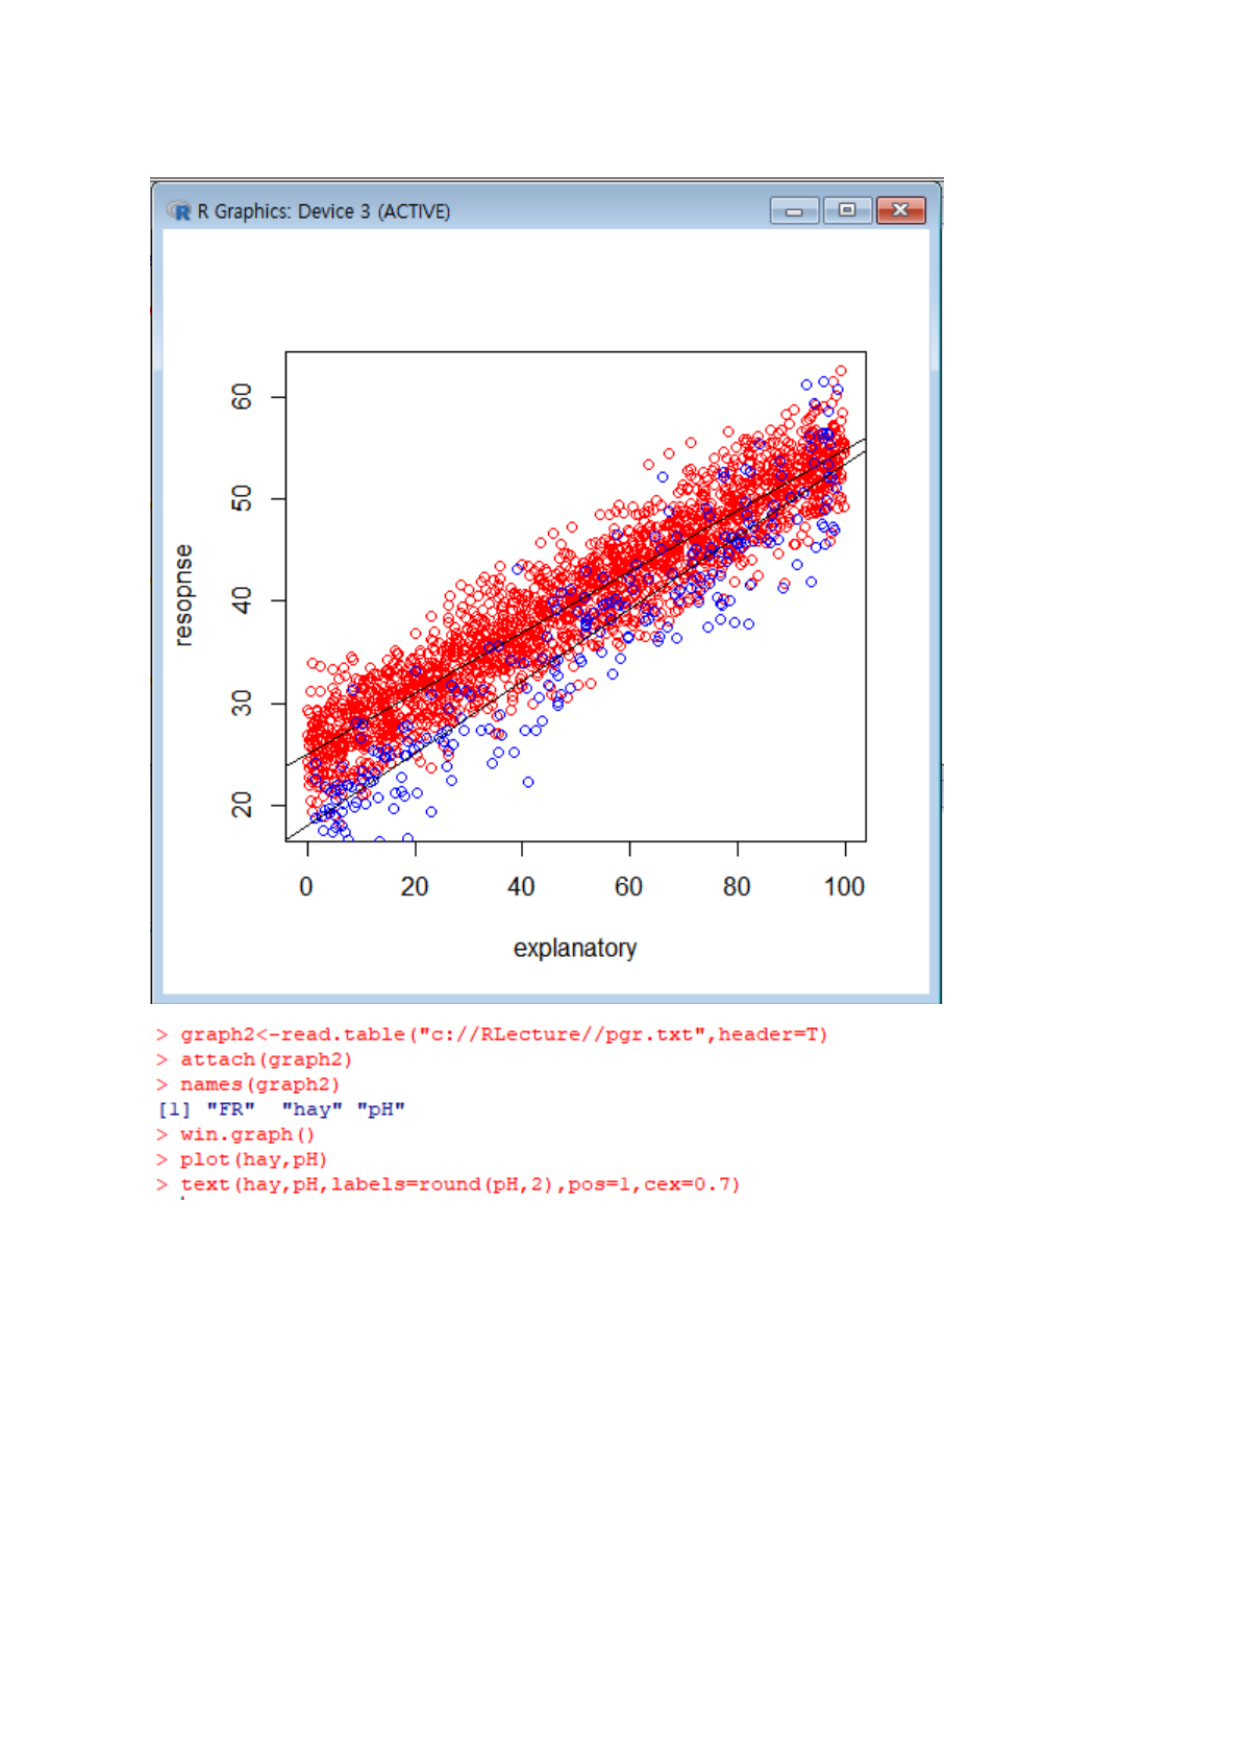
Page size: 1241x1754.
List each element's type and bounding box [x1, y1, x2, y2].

picture [150, 1022, 868, 1200]
picture [150, 177, 944, 1004]
